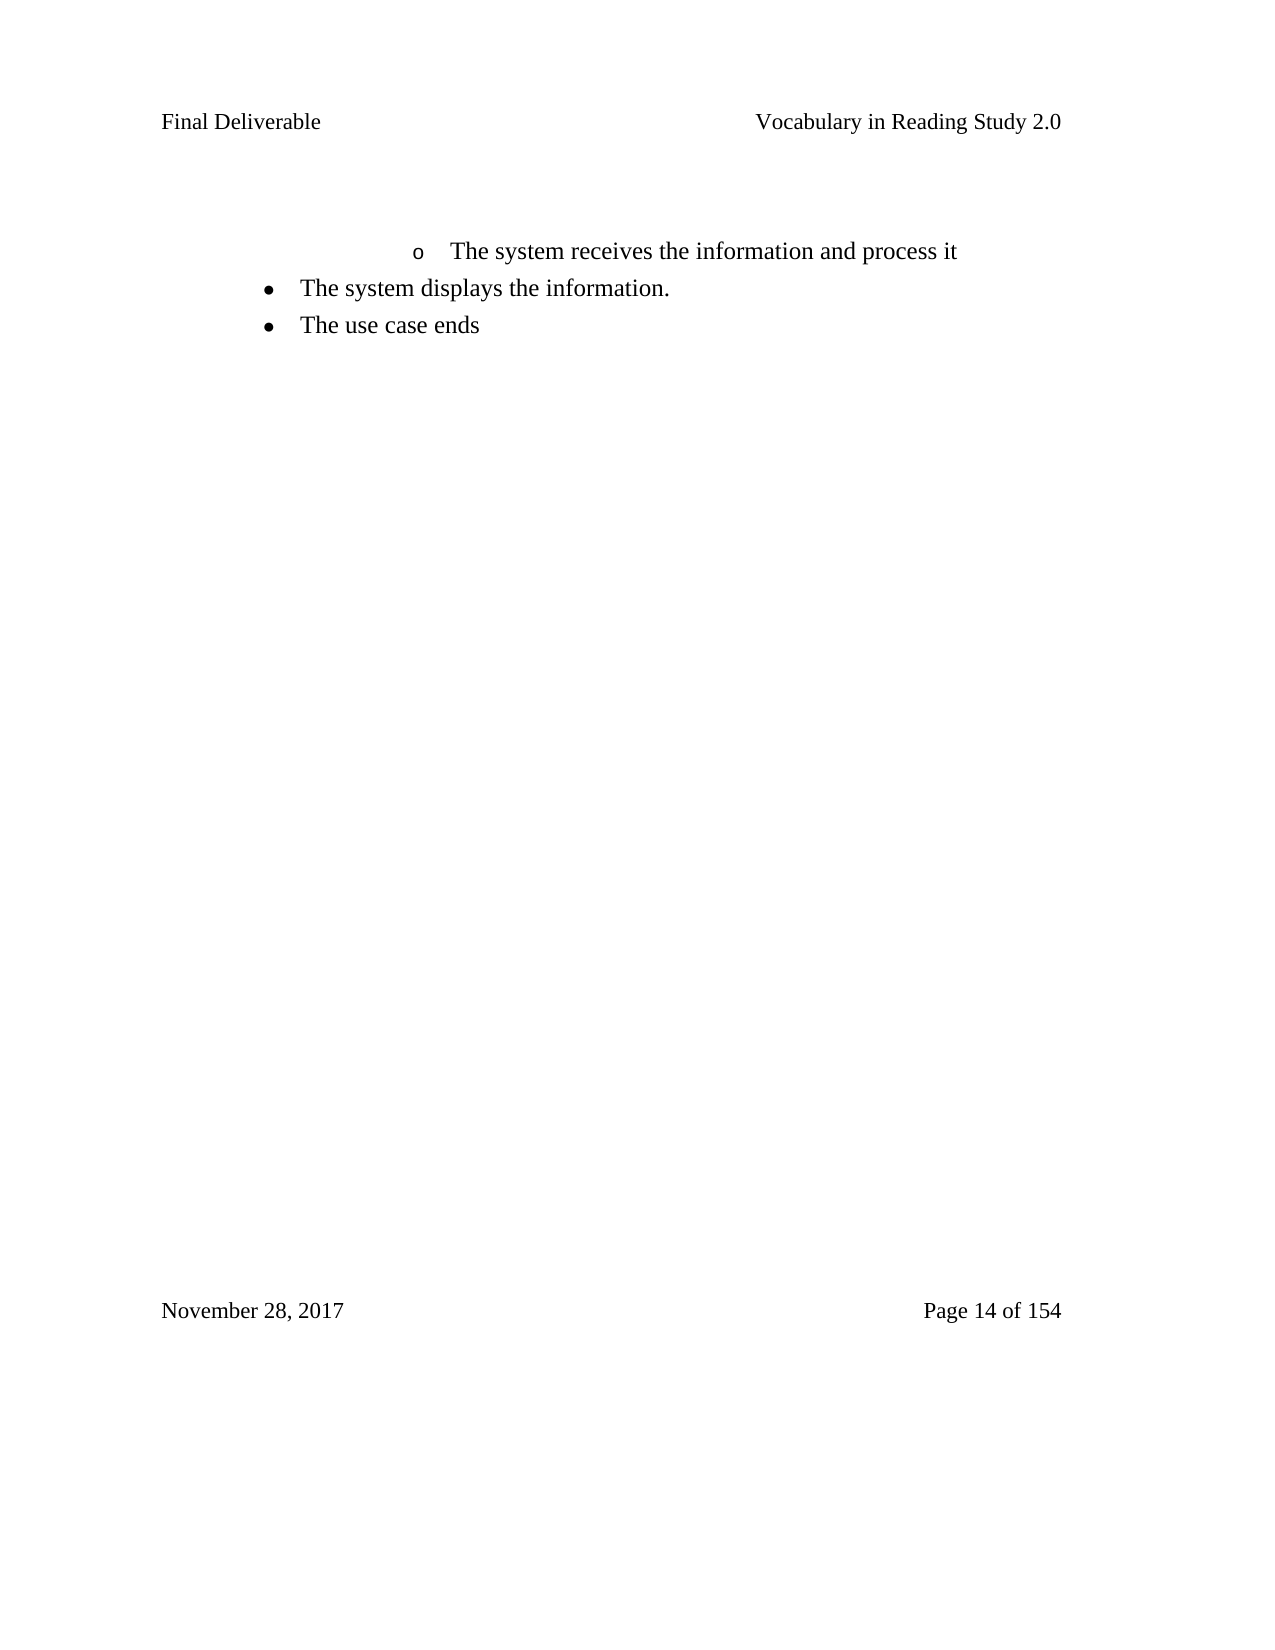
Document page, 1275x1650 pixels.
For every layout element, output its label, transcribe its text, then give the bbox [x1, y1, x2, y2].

list The use case ends [225, 310, 1125, 339]
list The system displays the information. [225, 273, 1125, 302]
list The system receives the information and process it [300, 236, 1125, 264]
